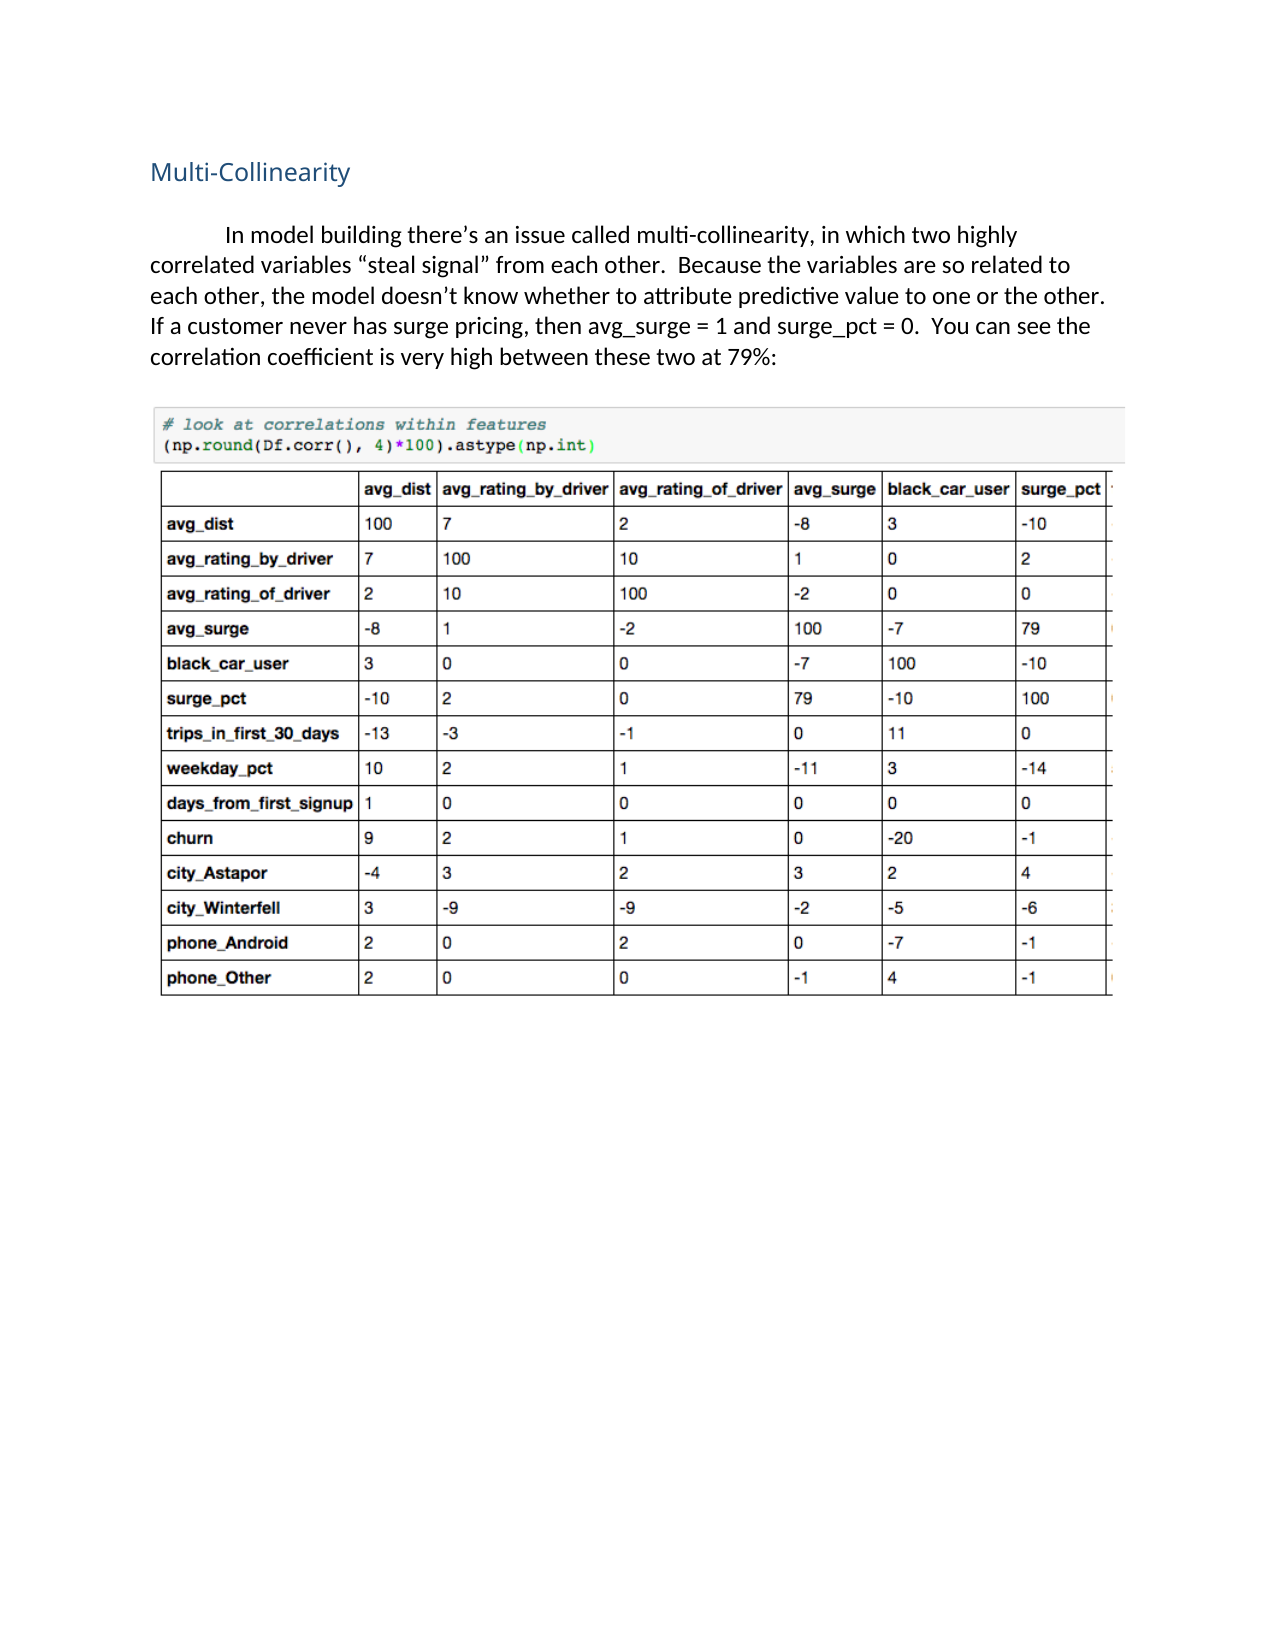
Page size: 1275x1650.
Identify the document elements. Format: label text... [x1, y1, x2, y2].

picture [150, 401, 1125, 1003]
subtitle Multi-Collinearity [150, 154, 1125, 188]
text In model building there’s an issue called multi-collinearity, in which two highly correlated variables “steal signal” from each other. Because the variables are so related to each other, the model doesn’t know whether to attribute predictive value to one or the other. If a customer never has surge pricing, then avg_surge = 1 and surge_pct = 0. You can see the correlation coefficient is very high between these two at 79%: [150, 219, 1125, 371]
